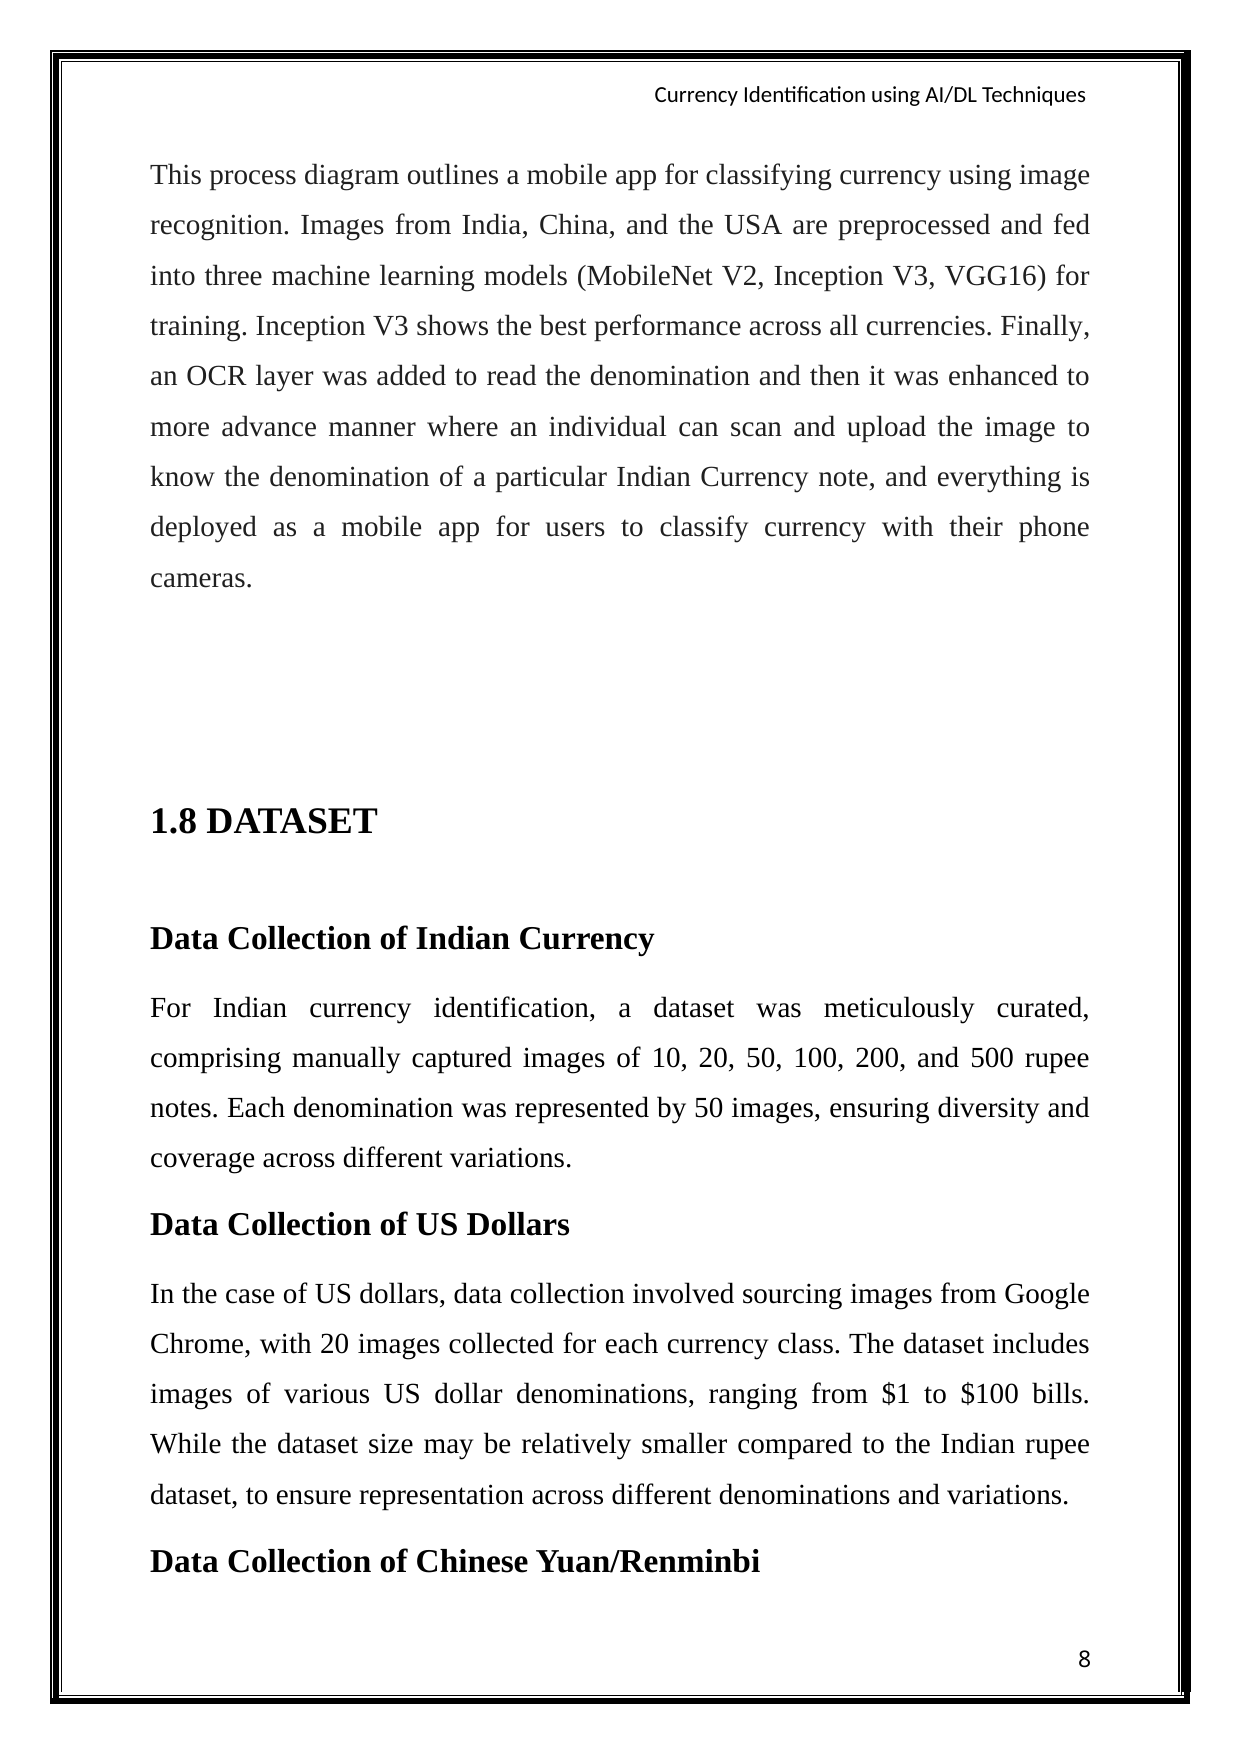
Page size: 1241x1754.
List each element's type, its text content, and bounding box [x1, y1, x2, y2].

text Data Collection of Indian Currency [150, 918, 1091, 957]
text For Indian currency identification, a dataset was meticulously curated, comprising manually captured images of 10, 20, 50, 100, 200, and 500 rupee notes. Each denomination was represented by 50 images, ensuring diversity and coverage across different variations. [150, 990, 1091, 1174]
text Data Collection of US Dollars [150, 1204, 1091, 1243]
text Data Collection of Chinese Yuan/Renminbi [150, 1541, 1091, 1579]
text This process diagram outlines a mobile app for classifying currency using image recognition. Images from India, China, and the USA are preprocessed and fed into three machine learning models (MobileNet V2, Inception V3, VGG16) for training. Inception V3 shows the best performance across all currencies. Finally, an OCR layer was added to read the denomination and then it was enhanced to more advance manner where an individual can scan and upload the image to know the denomination of a particular Indian Currency note, and everything is deployed as a mobile app for users to classify currency with their phone cameras. [150, 157, 1091, 593]
text 1.8 DATASET [150, 798, 1091, 841]
text In the case of US dollars, data collection involved sourcing images from Google Chrome, with 20 images collected for each currency class. The dataset includes images of various US dollar denominations, ranging from $1 to $100 bills. While the dataset size may be relatively smaller compared to the Indian rupee dataset, to ensure representation across different denominations and variations. [150, 1276, 1091, 1511]
